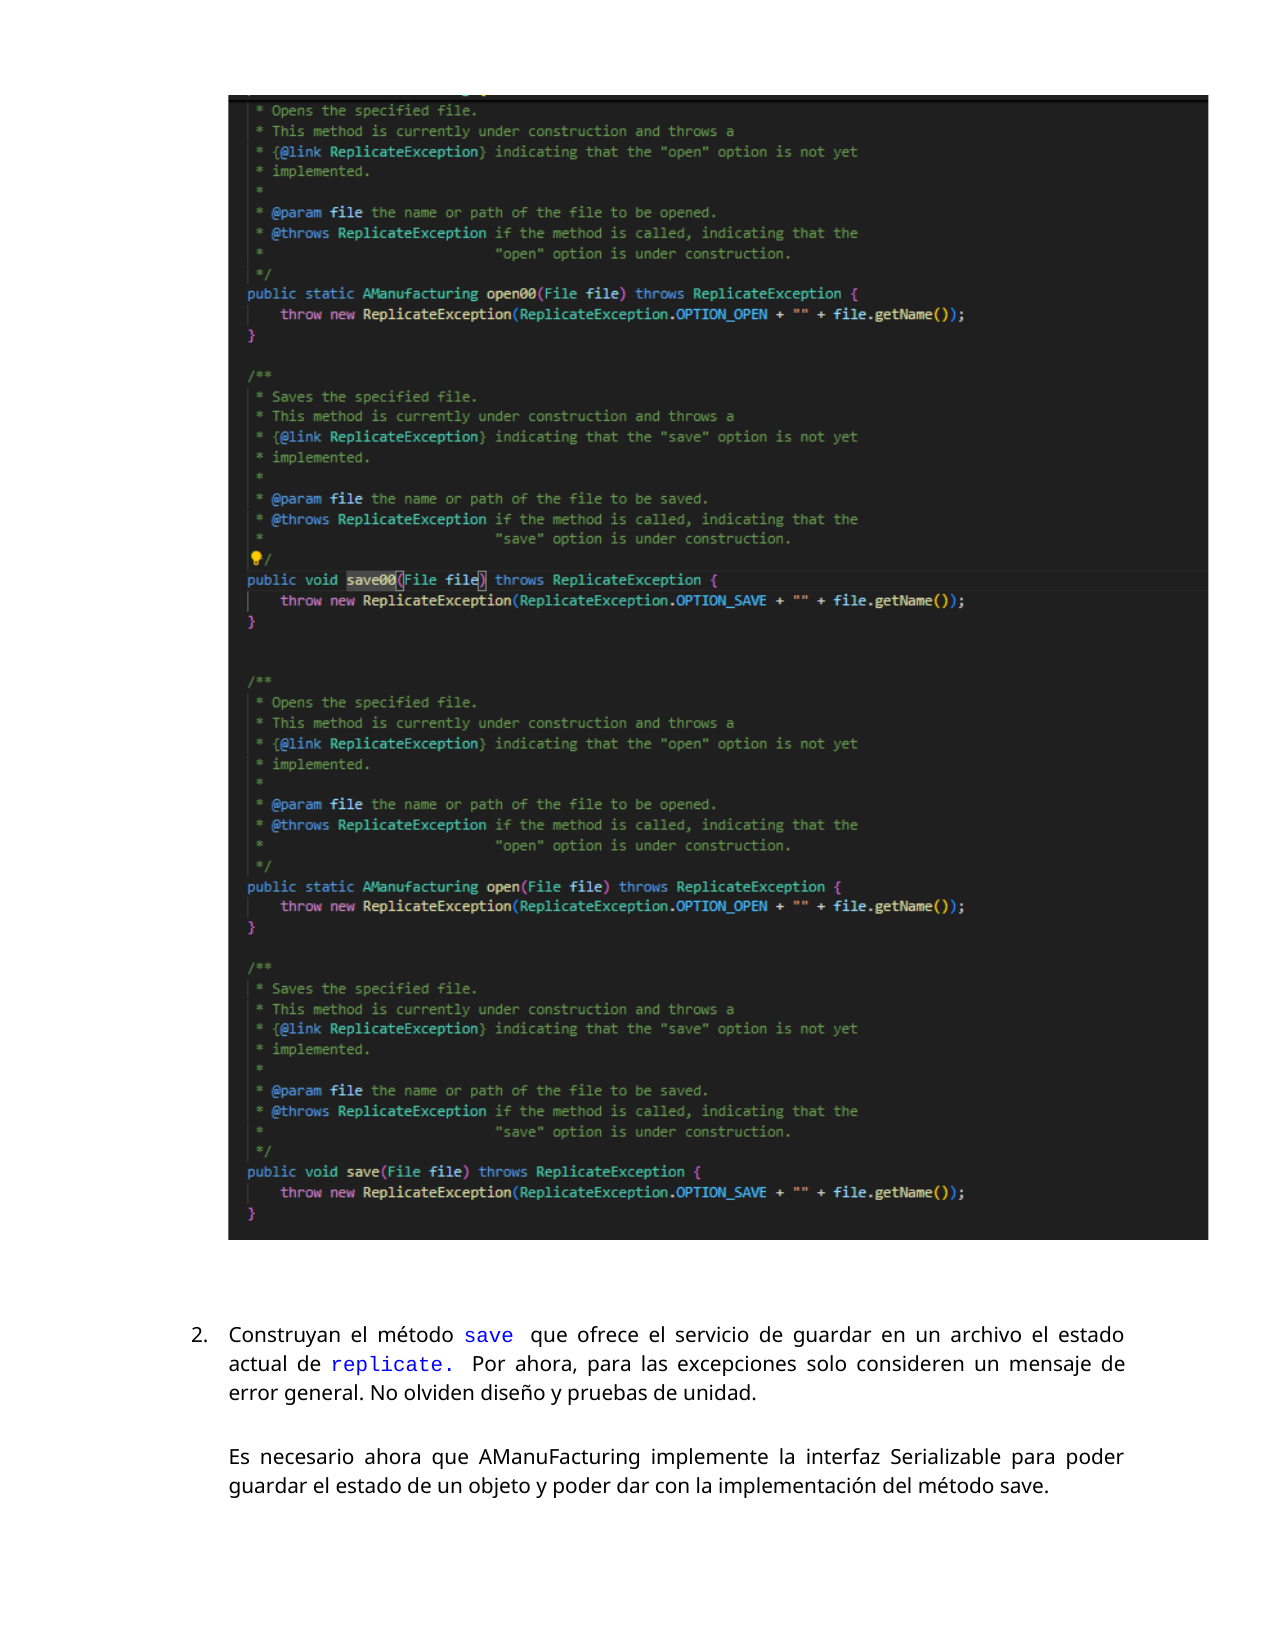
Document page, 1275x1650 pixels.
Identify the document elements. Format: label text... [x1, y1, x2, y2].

list Construyan el método save que ofrece el servicio de guardar en un archivo el estado actual de replicate. Por ahora, para las excepciones solo consideren un mensaje de error general. No olviden diseño y pruebas de unidad. [191, 1320, 1126, 1407]
picture [228, 95, 1209, 1240]
text Es necesario ahora que AManuFacturing implemente la interfaz Serializable para poder guardar el estado de un objeto y poder dar con la implementación del método save. [228, 1442, 1126, 1499]
